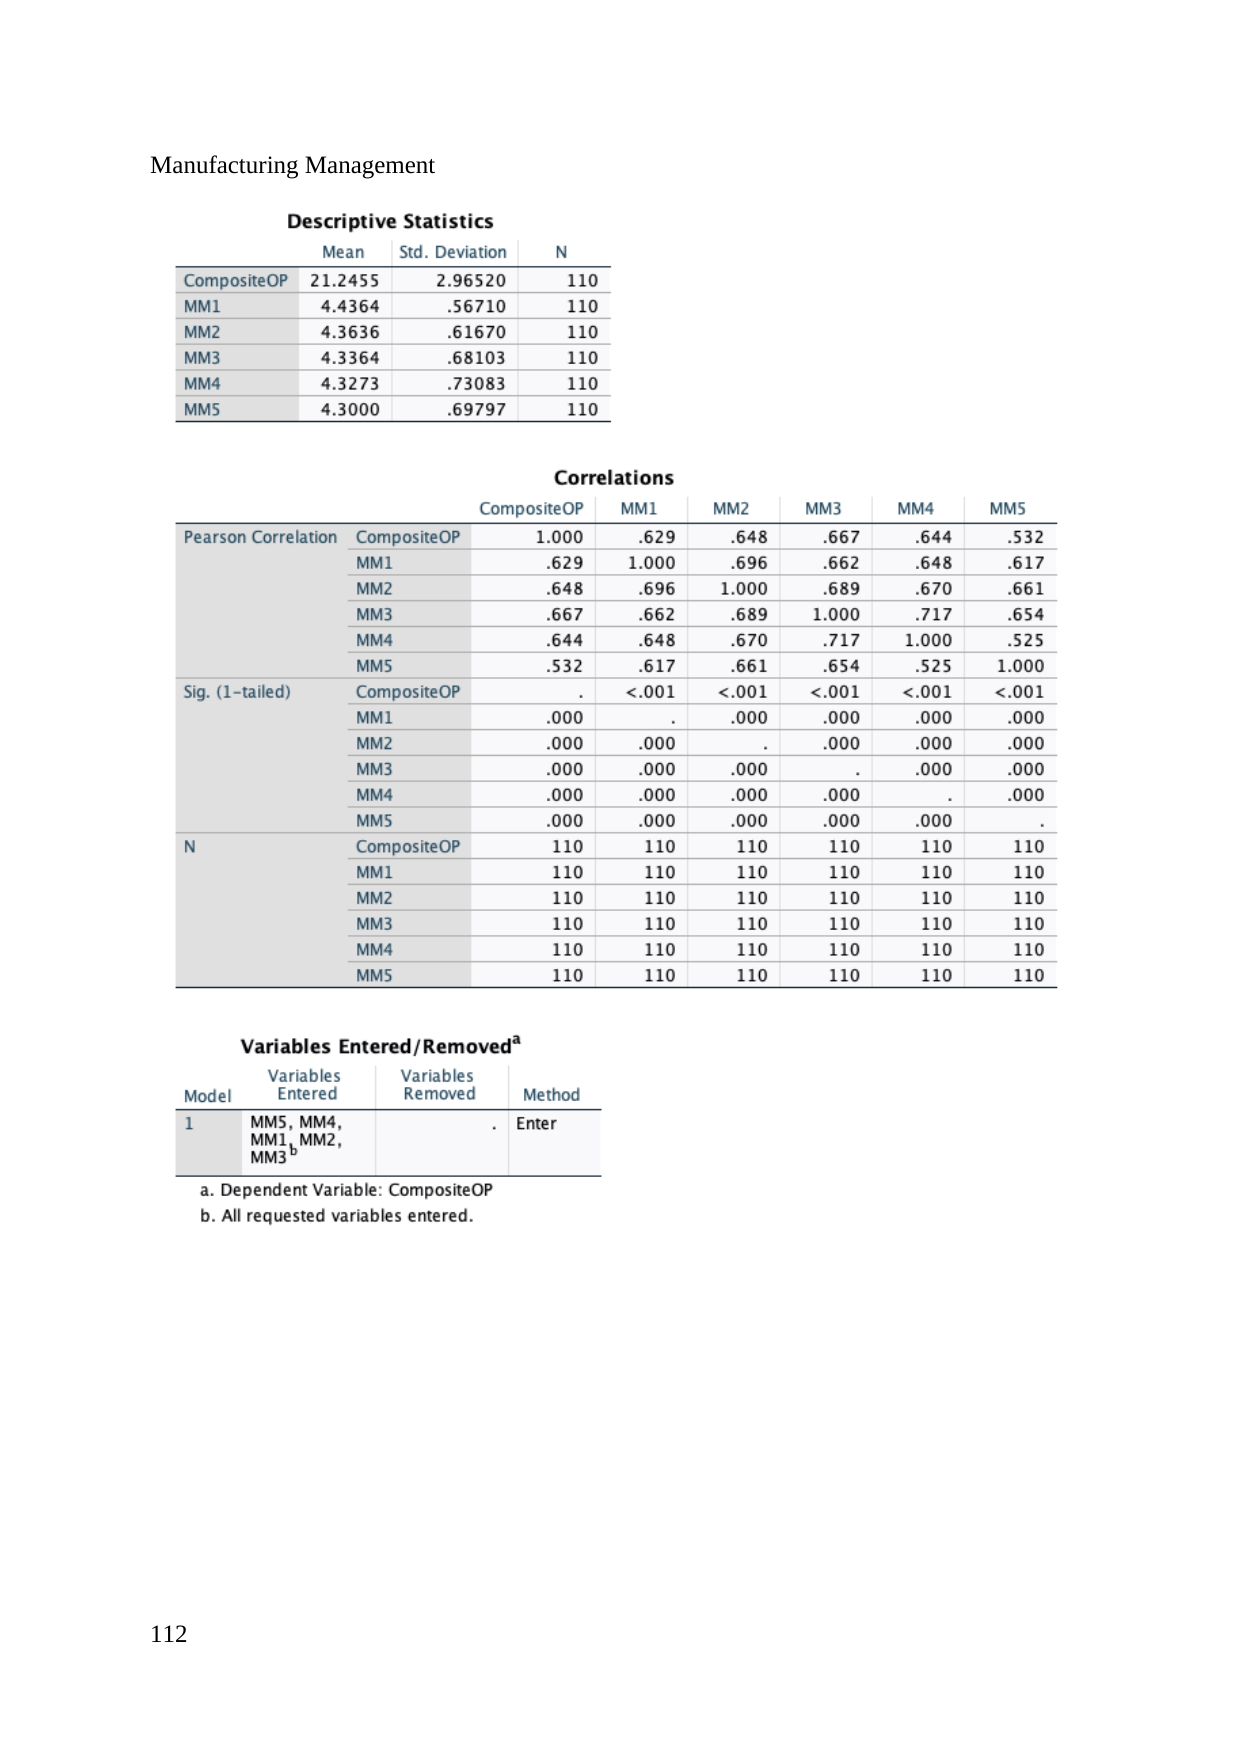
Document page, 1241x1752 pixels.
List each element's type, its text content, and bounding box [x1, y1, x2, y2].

text Manufacturing Management [150, 150, 1090, 179]
picture [150, 193, 1090, 1253]
